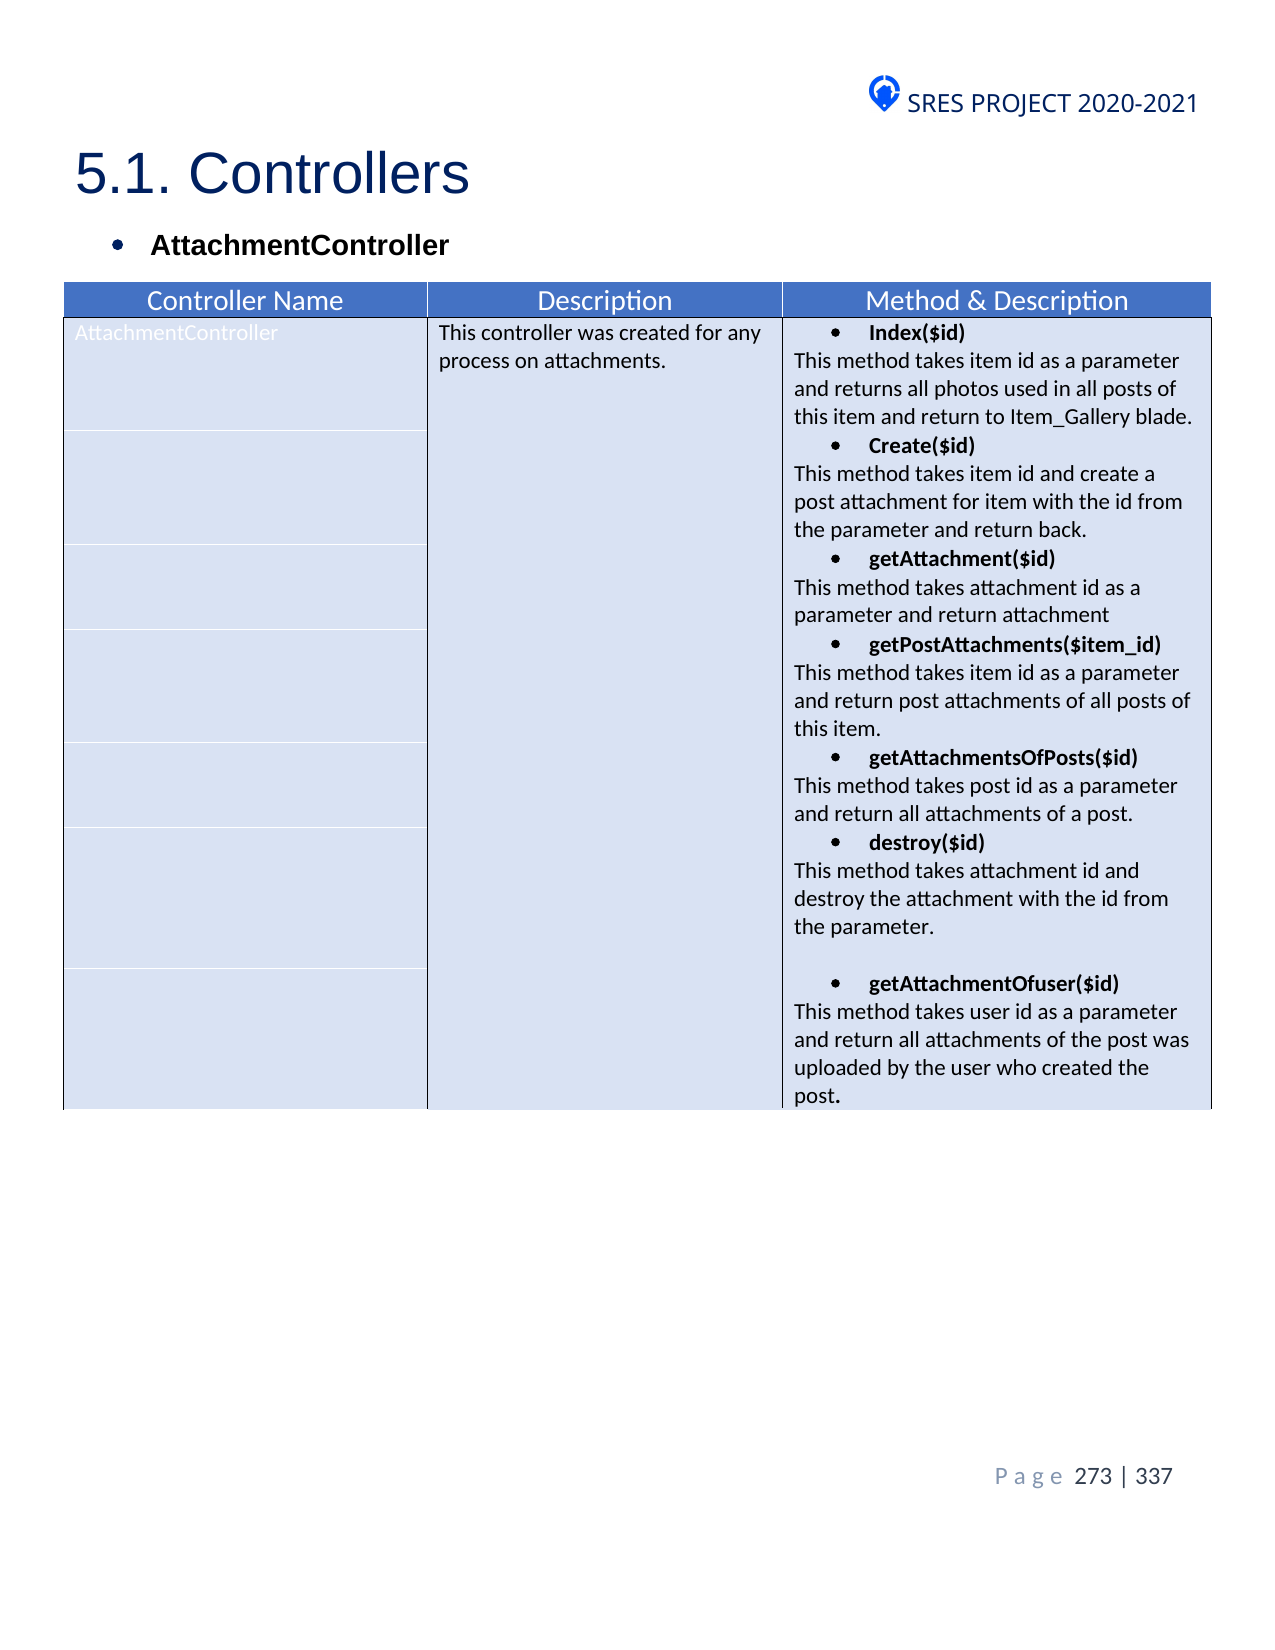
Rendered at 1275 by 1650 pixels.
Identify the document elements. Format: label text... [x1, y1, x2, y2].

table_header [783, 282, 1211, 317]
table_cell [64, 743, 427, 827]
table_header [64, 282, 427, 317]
list AttachmentController [112, 228, 1200, 261]
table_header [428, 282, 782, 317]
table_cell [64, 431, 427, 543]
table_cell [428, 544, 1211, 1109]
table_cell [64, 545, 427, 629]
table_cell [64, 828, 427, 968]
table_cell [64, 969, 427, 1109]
text 5.1. Controllers [75, 138, 1200, 206]
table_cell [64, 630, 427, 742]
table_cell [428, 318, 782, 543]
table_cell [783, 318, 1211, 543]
picture [868, 75, 901, 113]
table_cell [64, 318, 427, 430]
